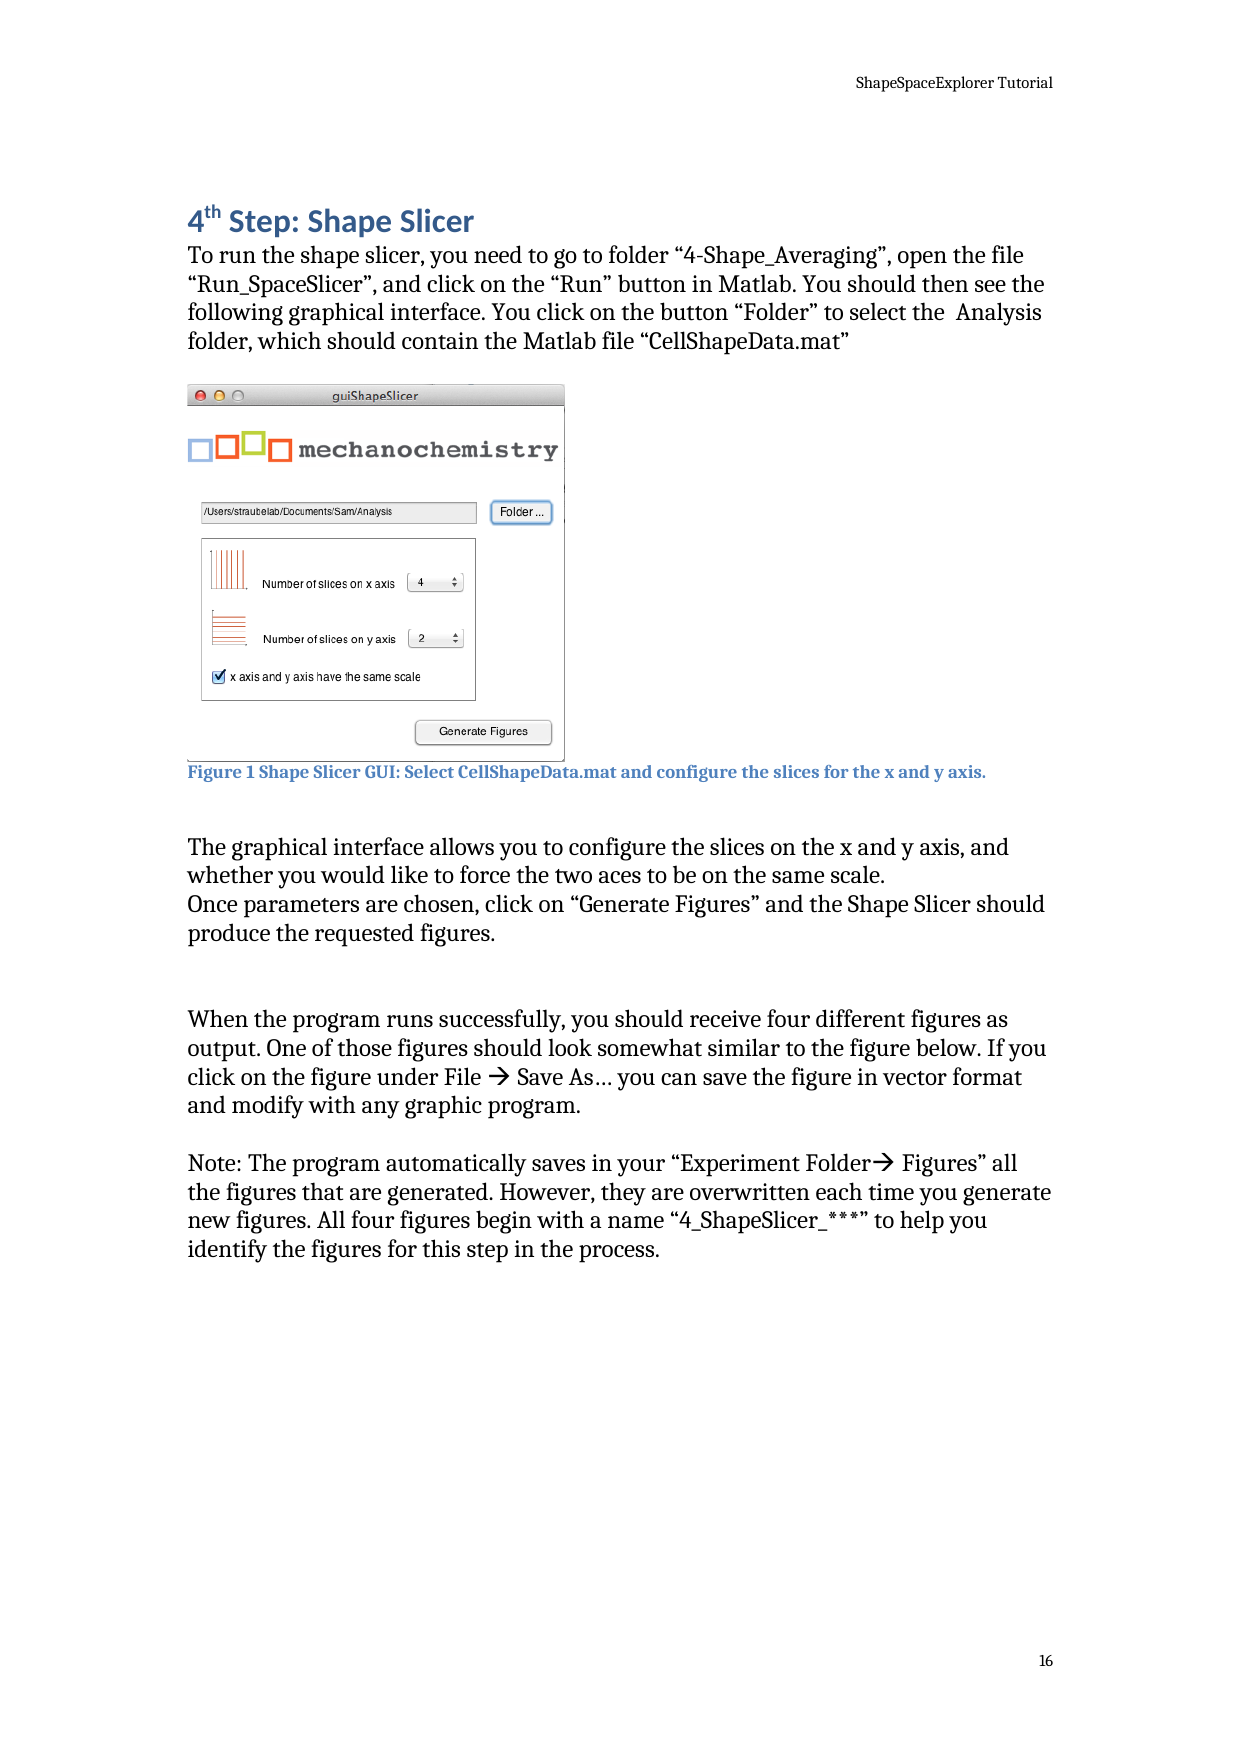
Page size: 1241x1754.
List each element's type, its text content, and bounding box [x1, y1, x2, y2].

text Note: The program automatically saves in your “Experiment Folder Figures” all the figures that are generated. However, they are overwritten each time you generate new figures. All four figures begin with a name “4_ShapeSlicer_***” to help you identify the figures for this step in the process. [187, 1149, 1053, 1264]
picture [187, 384, 565, 762]
text The graphical interface allows you to configure the slices on the x and y axis, and whether you would like to force the two aces to be on the same scale. Once parameters are chosen, click on “Generate Figures” and the Shape Slicer should produce the requested figures. [187, 833, 1053, 948]
subtitle 4th Step: Shape Slicer [187, 200, 1053, 241]
text When the program runs successfully, you should receive four different figures as output. One of those figures should look somewhat similar to the figure below. If you click on the figure under File Save As… you can save the figure in vector format and modify with any graphic program. [187, 1005, 1053, 1120]
text To run the shape slicer, you need to go to folder “4-Shape_Averaging”, open the file “Run_SpaceSlicer”, and click on the “Run” button in Matlab. You should then see the following graphical interface. You click on the button “Folder” to select the Analysis folder, which should contain the Matlab file “CellShapeData.mat” [187, 241, 1053, 356]
